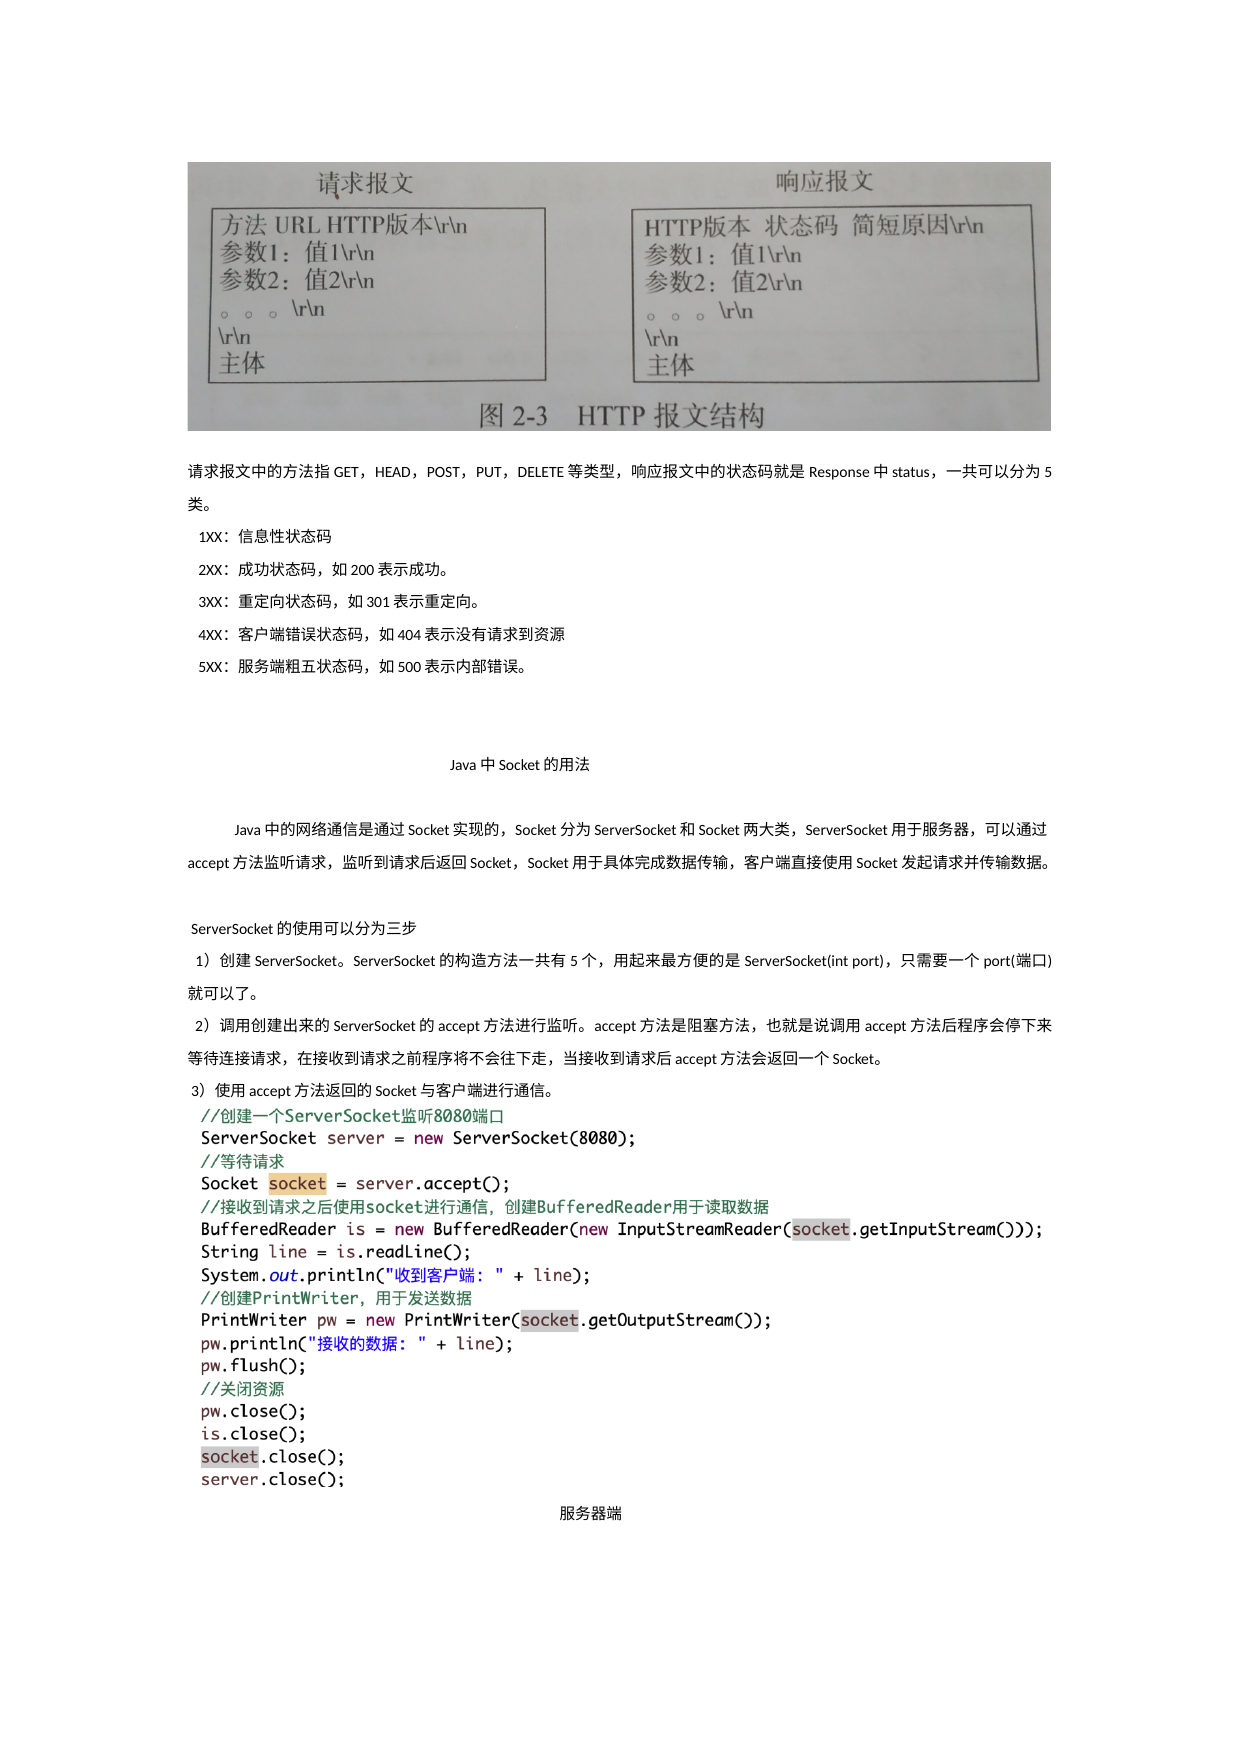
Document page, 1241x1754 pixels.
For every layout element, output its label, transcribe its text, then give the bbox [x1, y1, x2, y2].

text 2XX：成功状态码，如200表示成功。 [187, 552, 1053, 584]
text 1XX：信息性状态码 [187, 519, 1053, 552]
picture [187, 1106, 1051, 1487]
text Java中的网络通信是通过Socket实现的，Socket分为ServerSocket和Socket两大类，ServerSocket用于服务器，可以通过accept方法监听请求，监听到请求后返回Socket，Socket用于具体完成数据传输，客户端直接使用Socket发起请求并传输数据。 [187, 813, 1053, 878]
picture [187, 162, 1051, 431]
text ServerSocket的使用可以分为三步 [187, 911, 1053, 944]
text 5XX：服务端粗五状态码，如500表示内部错误。 [187, 649, 1053, 682]
text 4XX：客户端错误状态码，如404表示没有请求到资源 [187, 617, 1053, 649]
text 3XX：重定向状态码，如301表示重定向。 [187, 584, 1053, 617]
text 2）调用创建出来的ServerSocket的accept方法进行监听。accept方法是阻塞方法，也就是说调用accept方法后程序会停下来等待连接请求，在接收到请求之前程序将不会往下走，当接收到请求后accept方法会返回一个Socket。 [187, 1009, 1053, 1074]
text 3）使用accept方法返回的Socket与客户端进行通信。 [187, 1074, 1053, 1106]
text 1）创建ServerSocket。ServerSocket的构造方法一共有5个，用起来最方便的是ServerSocket(int port)，只需要一个port(端口)就可以了。 [187, 944, 1053, 1009]
text 请求报文中的方法指GET，HEAD，POST，PUT，DELETE等类型，响应报文中的状态码就是Response中status，一共可以分为5类。 [187, 454, 1053, 519]
text Java中Socket的用法 [187, 747, 1053, 779]
